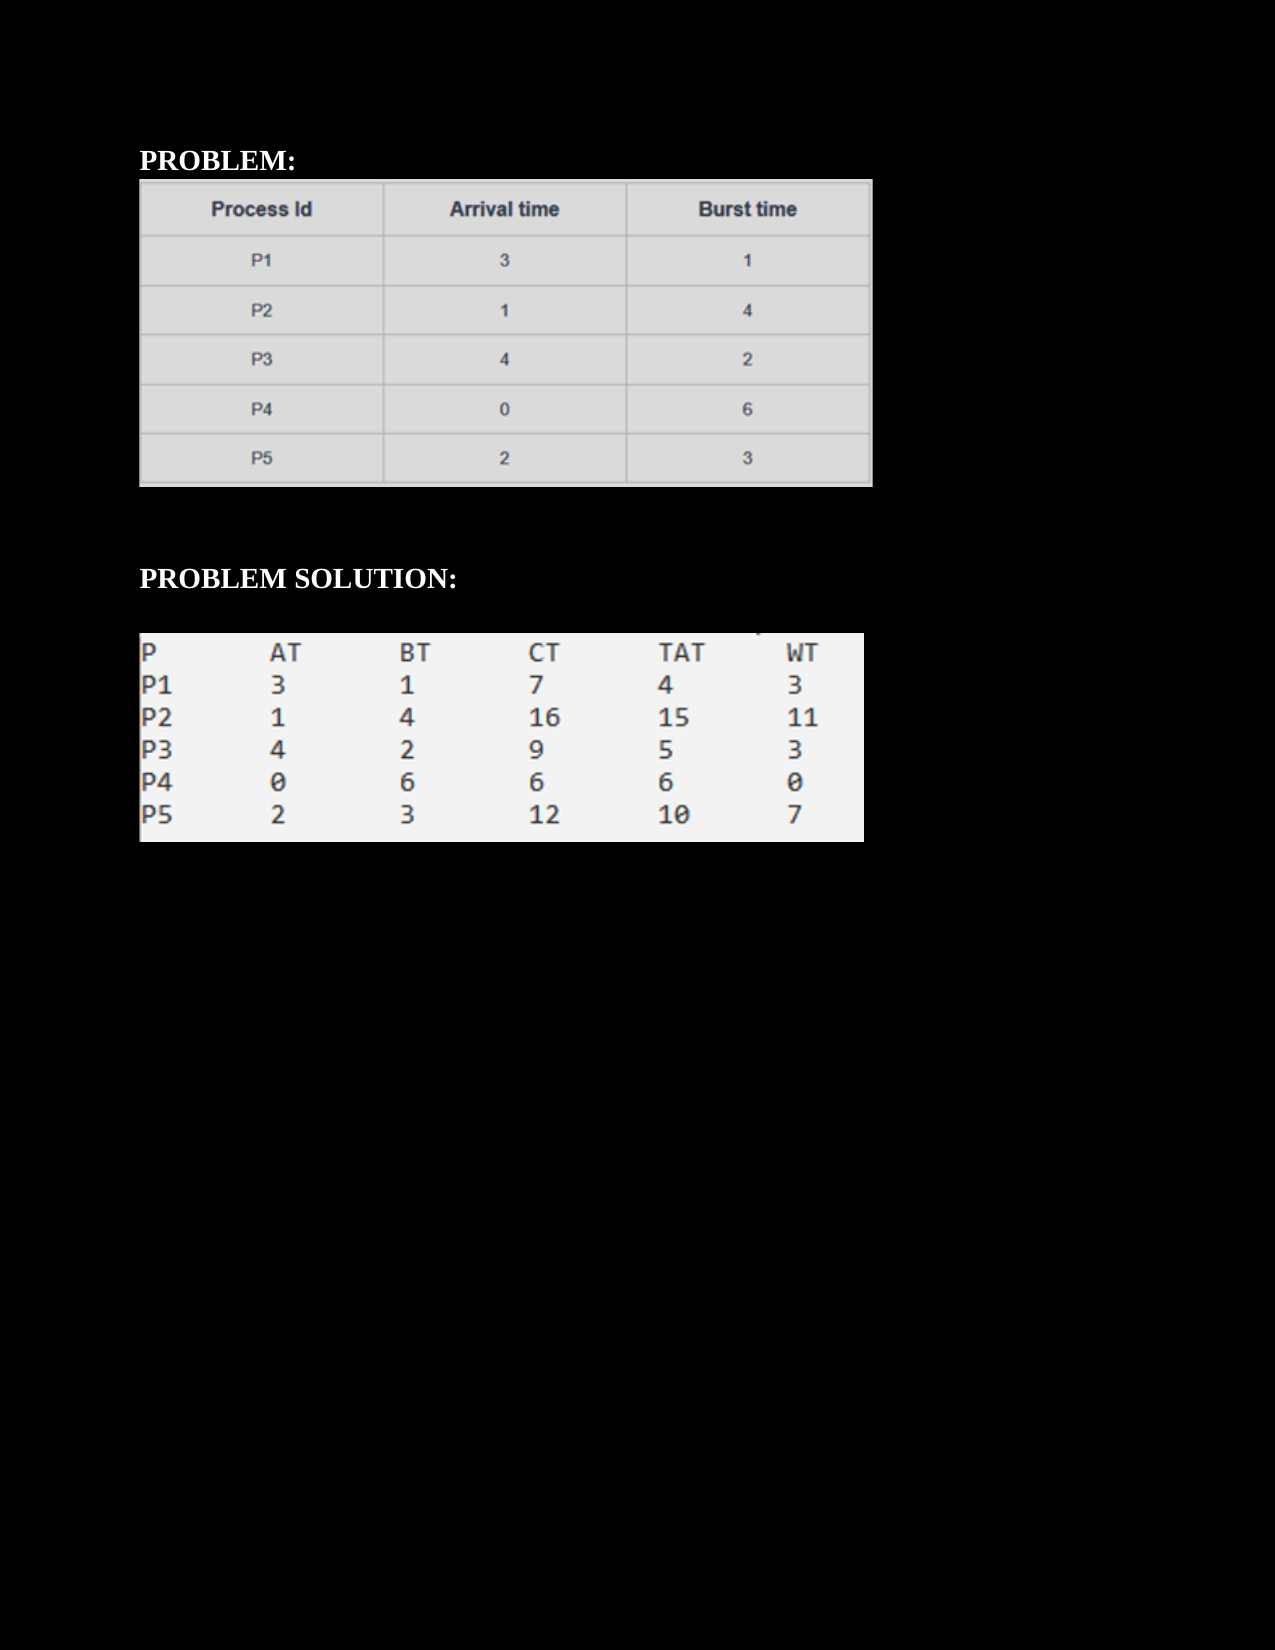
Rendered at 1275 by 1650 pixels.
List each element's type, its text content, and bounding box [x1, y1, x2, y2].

text PROBLEM SOLUTION: [139, 561, 1171, 594]
picture [139, 179, 873, 487]
picture [139, 633, 864, 842]
text PROBLEM: [139, 143, 1171, 177]
